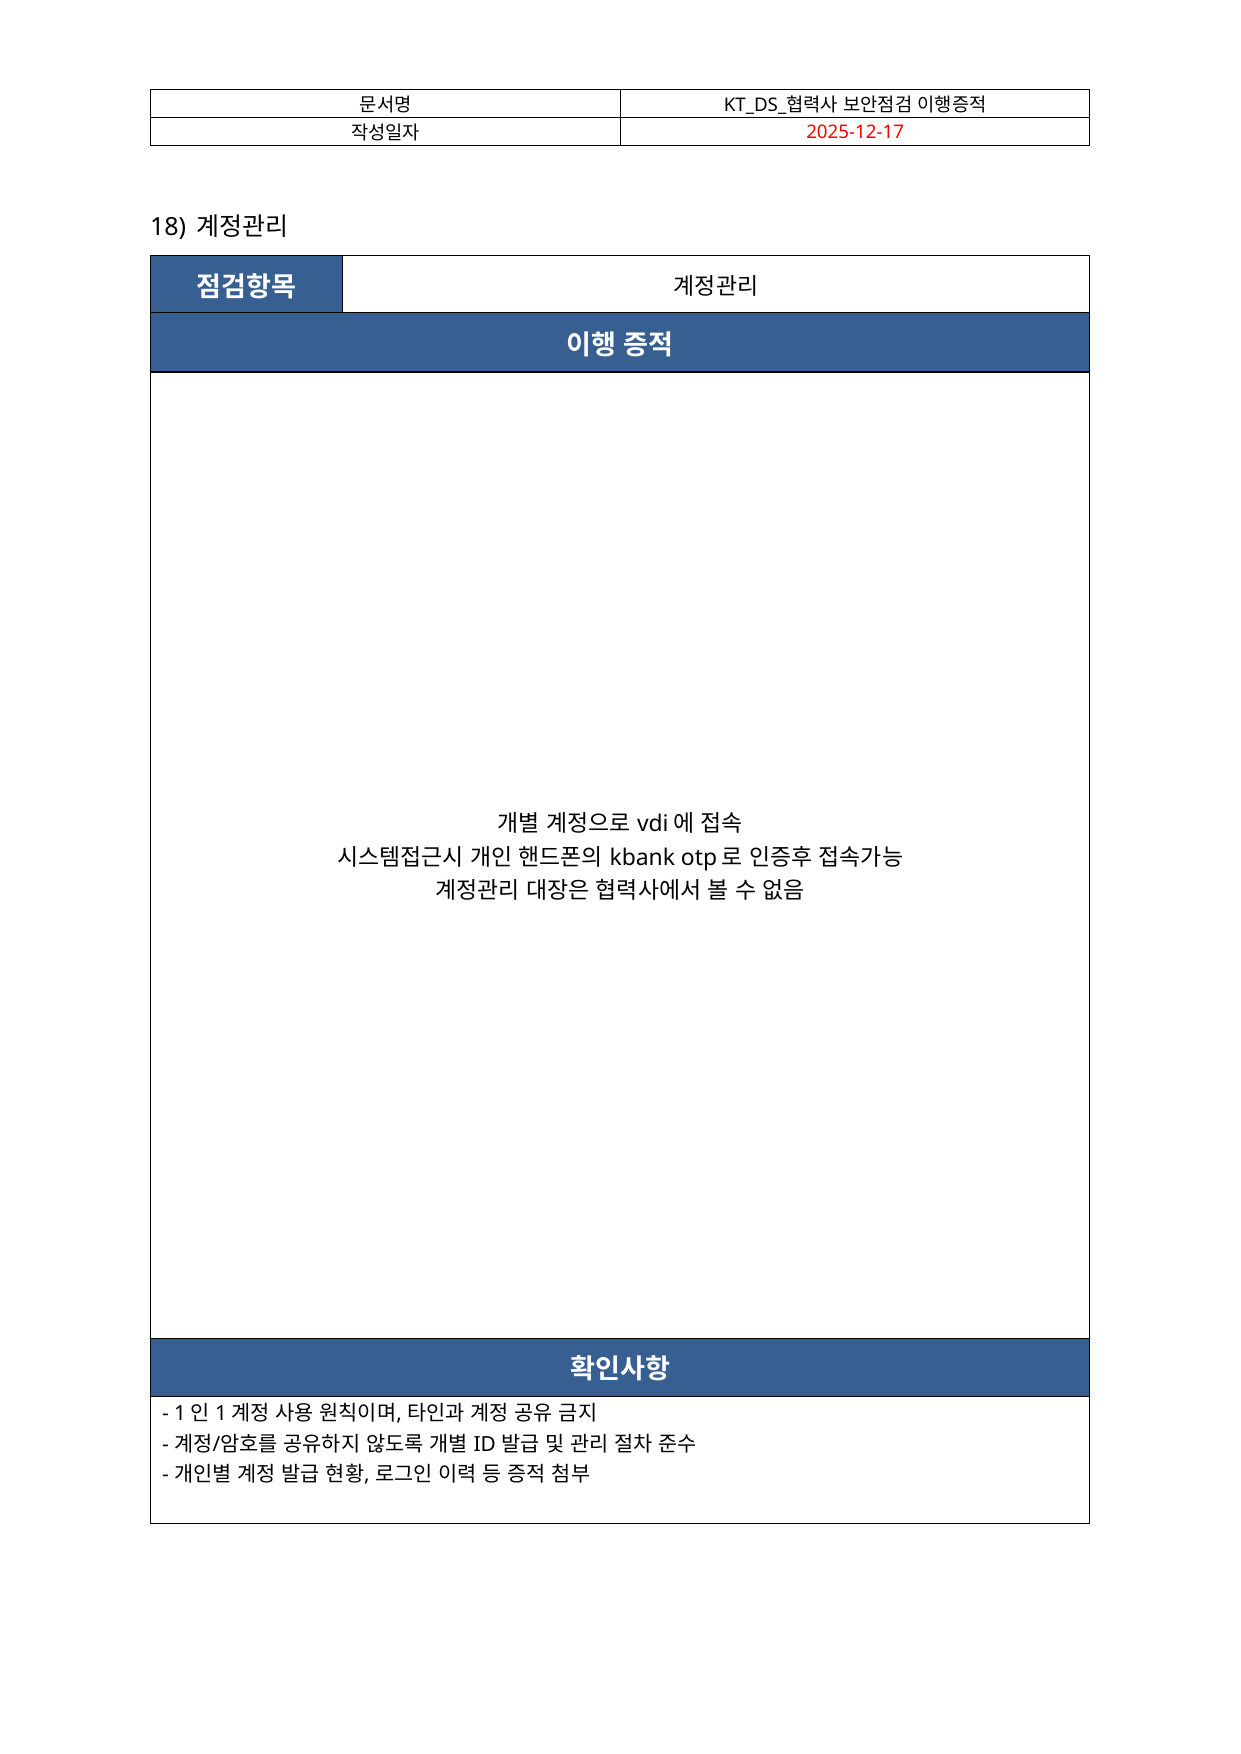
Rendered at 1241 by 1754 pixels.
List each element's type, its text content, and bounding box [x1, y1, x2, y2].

table_cell 이행 증적 [151, 313, 1089, 371]
table_cell - 1인 1계정 사용 원칙이며, 타인과 계정 공유 금지 - 계정/암호를 공유하지 않도록 개별 ID 발급 및 관리 절차 준수 - 개인별 계정 발급 현황, 로그인 이력 등 증적 첨부 [151, 1397, 1089, 1523]
table_cell 개별 계정으로 vdi에 접속 시스템접근시 개인 핸드폰의 kbank otp로 인증후 접속가능 계정관리 대장은 협력사에서 볼 수 없음 [151, 373, 1089, 1337]
table_header 계정관리 [343, 256, 1089, 312]
table_cell 확인사항 [151, 1339, 1089, 1396]
table_header 점검항목 [151, 256, 342, 312]
subtitle 계정관리 [150, 206, 1090, 243]
